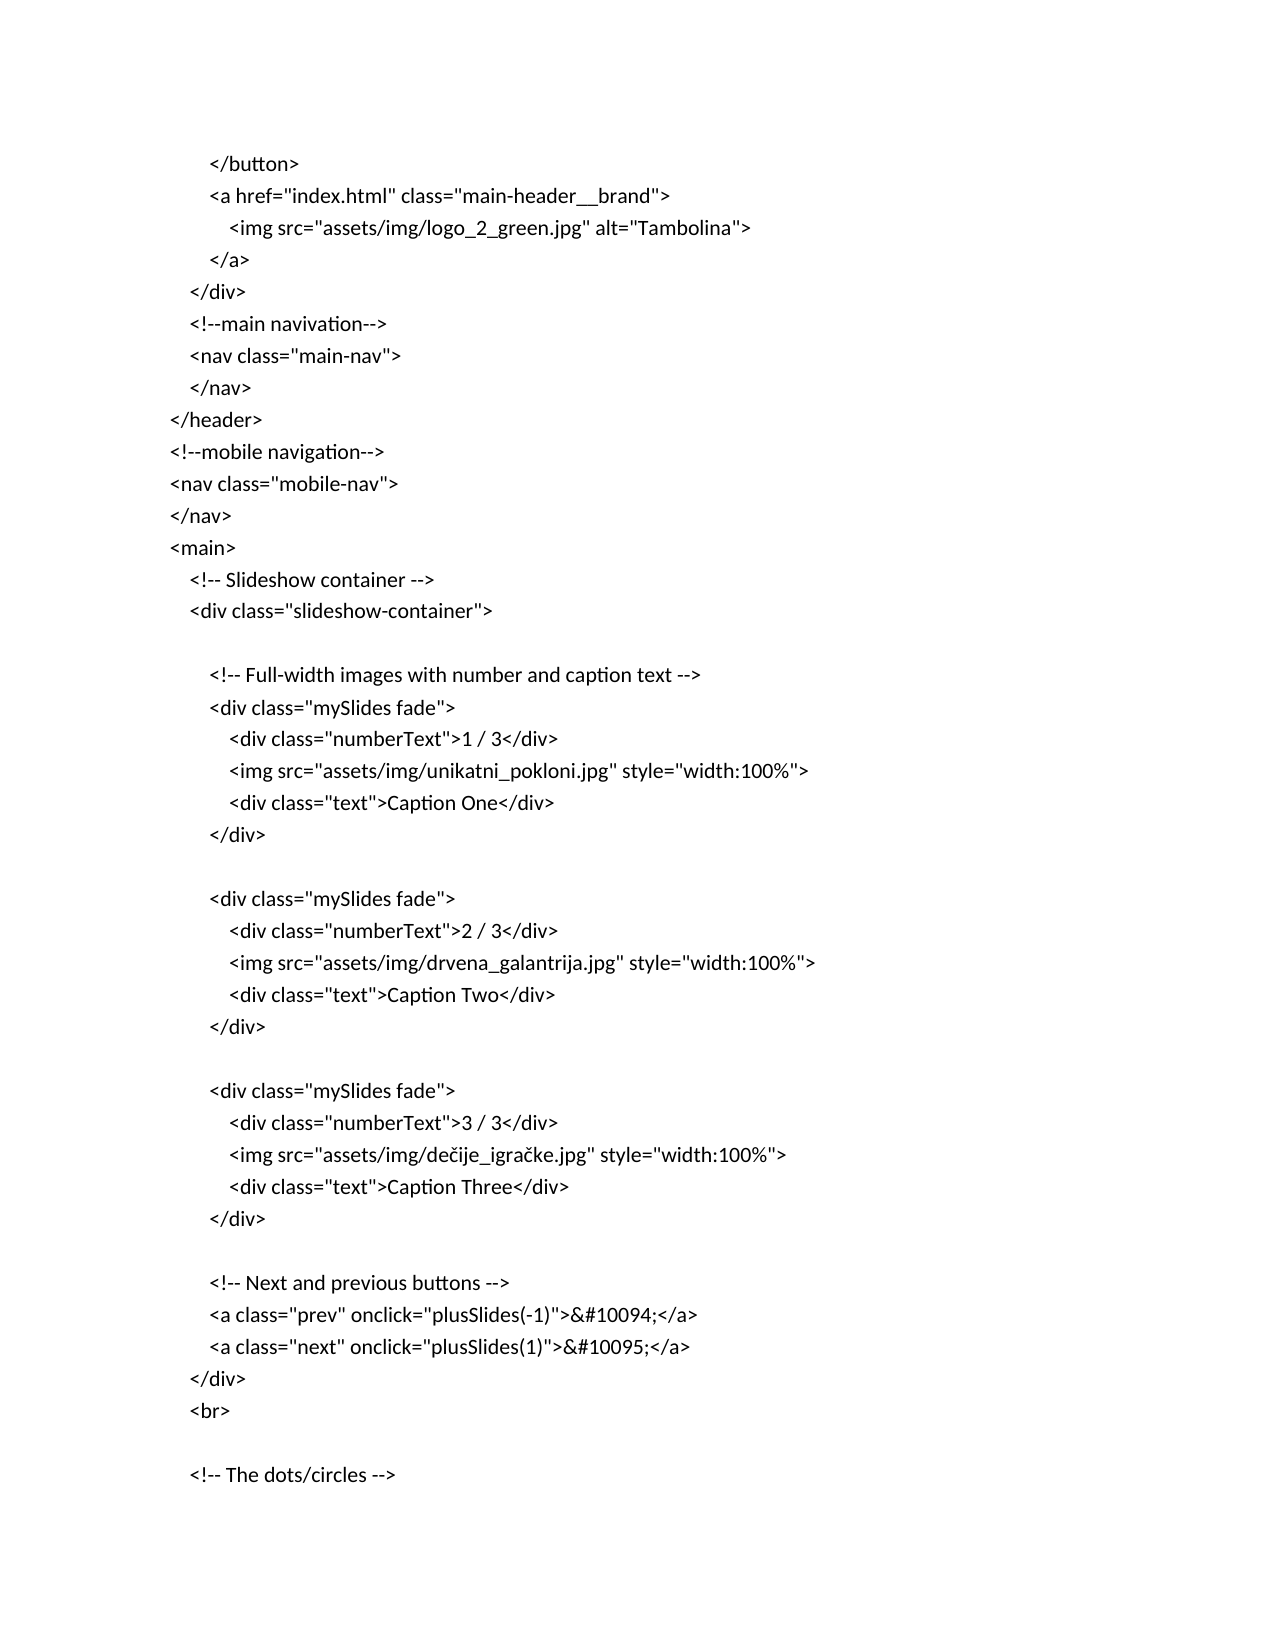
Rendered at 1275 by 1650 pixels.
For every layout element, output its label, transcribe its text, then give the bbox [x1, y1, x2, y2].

text <main> [150, 534, 1125, 560]
text </nav> [150, 502, 1125, 528]
text </div> [150, 1205, 1125, 1232]
text <div class="text">Caption One</div> [150, 789, 1125, 816]
text <div class="numberText">2 / 3</div> [150, 917, 1125, 944]
text </button> [150, 150, 1125, 177]
text <div class="mySlides fade"> [150, 1077, 1125, 1104]
text <div class="numberText">3 / 3</div> [150, 1109, 1125, 1136]
text <br> [150, 1397, 1125, 1424]
text <img src="assets/img/logo_2_green.jpg" alt="Tambolina"> [150, 214, 1125, 241]
text </div> [150, 822, 1125, 848]
text <div class="text">Caption Three</div> [150, 1173, 1125, 1200]
text <!-- Full-width images with number and caption text --> [150, 662, 1125, 688]
text <img src="assets/img/drvena_galantrija.jpg" style="width:100%"> [150, 949, 1125, 976]
text <!--main navivation--> [150, 310, 1125, 337]
text <!--mobile navigation--> [150, 438, 1125, 464]
text </div> [150, 1365, 1125, 1392]
text <div class="mySlides fade"> [150, 886, 1125, 912]
text <a href="index.html" class="main-header__brand"> [150, 182, 1125, 209]
text <a class="next" onclick="plusSlides(1)">&#10095;</a> [150, 1333, 1125, 1360]
text <div class="slideshow-container"> [150, 598, 1125, 624]
text </a> [150, 246, 1125, 273]
text </nav> [150, 374, 1125, 401]
text <nav class="main-nav"> [150, 342, 1125, 368]
text <div class="mySlides fade"> [150, 694, 1125, 720]
text </header> [150, 406, 1125, 432]
text <img src="assets/img/unikatni_pokloni.jpg" style="width:100%"> [150, 758, 1125, 784]
text </div> [150, 278, 1125, 304]
text <!-- The dots/circles --> [150, 1461, 1125, 1488]
text </div> [150, 1013, 1125, 1040]
text <!-- Next and previous buttons --> [150, 1269, 1125, 1296]
text <!-- Slideshow container --> [150, 566, 1125, 592]
text <img src="assets/img/dečije_igračke.jpg" style="width:100%"> [150, 1141, 1125, 1168]
text <a class="prev" onclick="plusSlides(-1)">&#10094;</a> [150, 1301, 1125, 1328]
text <div class="numberText">1 / 3</div> [150, 726, 1125, 752]
text <nav class="mobile-nav"> [150, 470, 1125, 496]
text <div class="text">Caption Two</div> [150, 981, 1125, 1008]
